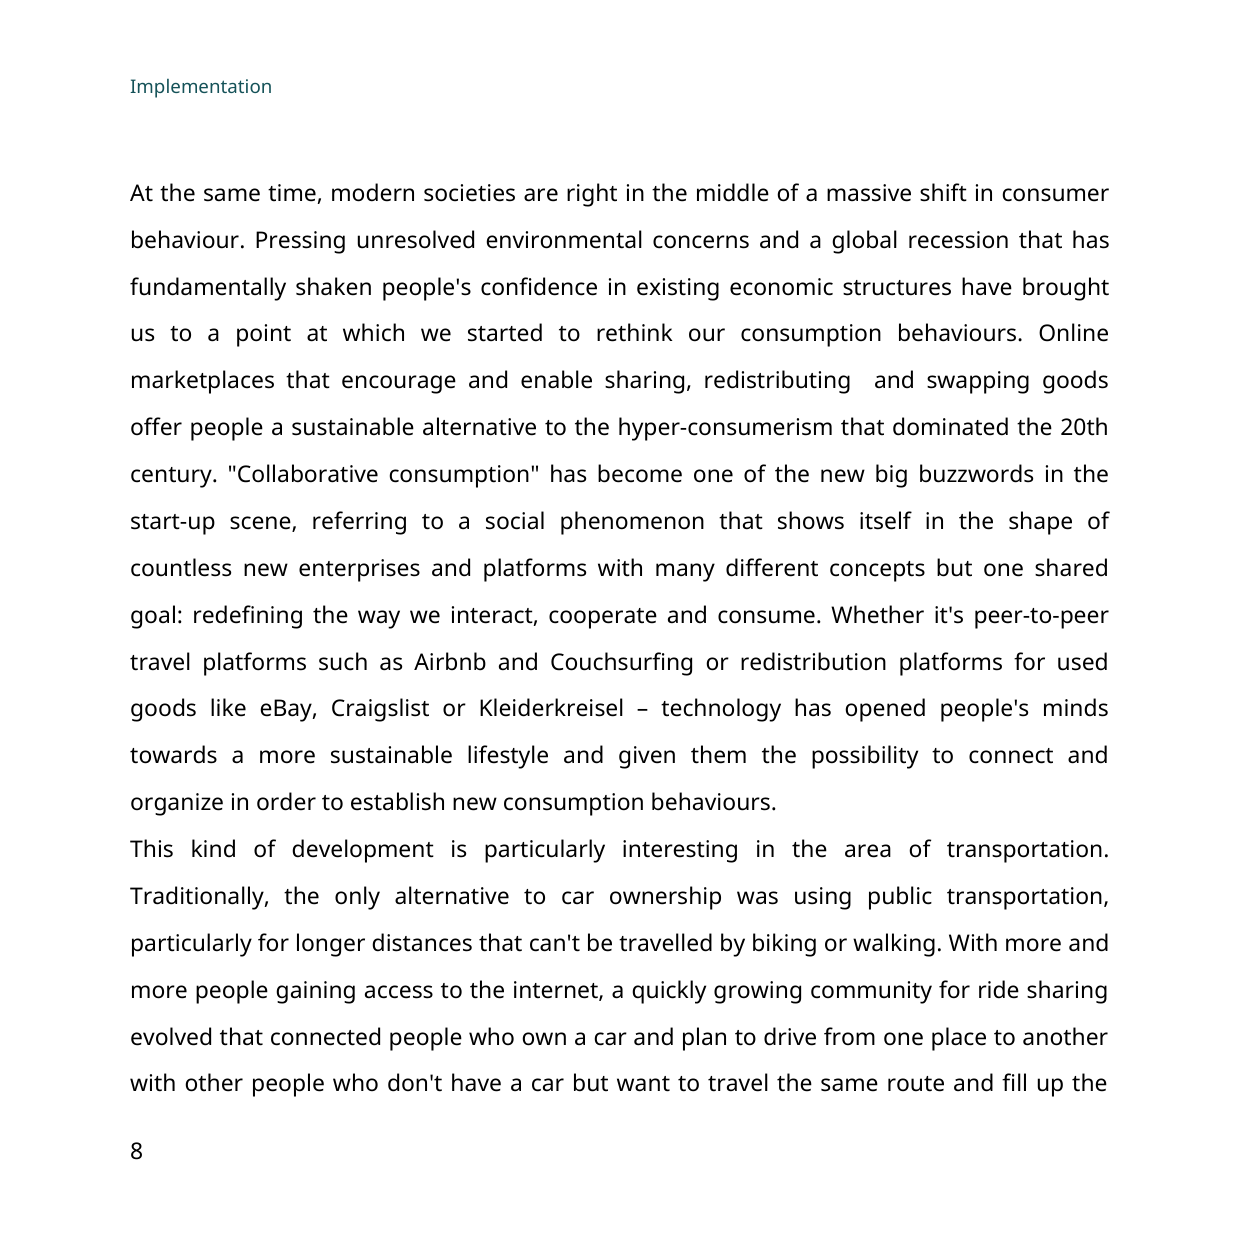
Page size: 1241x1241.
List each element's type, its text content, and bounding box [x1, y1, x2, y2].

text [130, 833, 1110, 1099]
text At the same time, modern societies are right in the middle of a massive shift in consumer behaviour. Pressing unresolved environmental concerns and a global recession that has fundamentally shaken people's confidence in existing economic structures have brought us to a point at which we started to rethink our consumption behaviours. Online marketplaces that encourage and enable sharing, redistributing and swapping goods offer people a sustainable alternative to the hyper-consumerism that dominated the 20th century. "Collaborative consumption" has become one of the new big buzzwords in the start-up scene, referring to a social phenomenon that shows itself in the shape of countless new enterprises and platforms with many different concepts but one shared goal: redefining the way we interact, cooperate and consume. Whether it's peer-to-peer travel platforms such as Airbnb and Couchsurfing or redistribution platforms for used goods like eBay, Craigslist or Kleiderkreisel – technology has opened people's minds towards a more sustainable lifestyle and given them the possibility to connect and organize in order to establish new consumption behaviours. [130, 177, 1110, 817]
